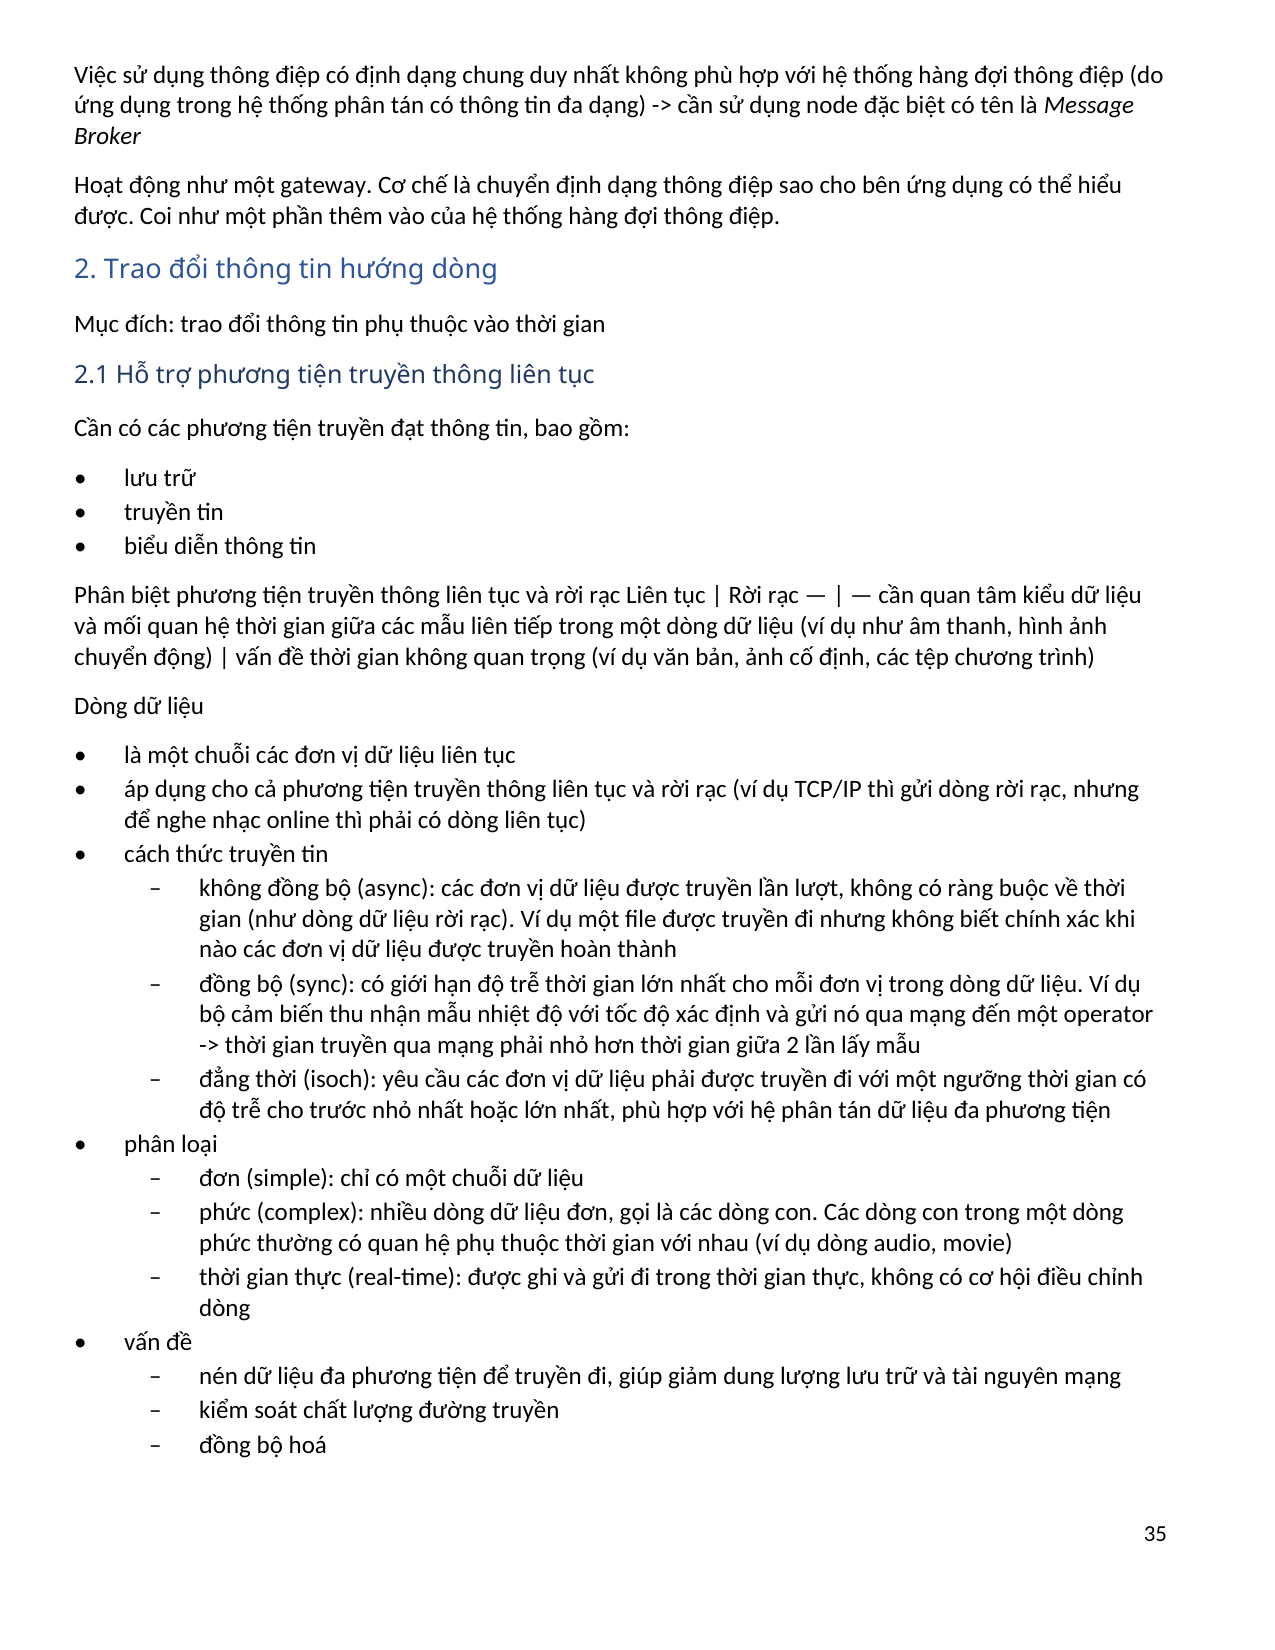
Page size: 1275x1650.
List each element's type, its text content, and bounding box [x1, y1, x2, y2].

subtitle 2.1 Hỗ trợ phương tiện truyền thông liên tục [74, 357, 1167, 391]
list là một chuỗi các đơn vị dữ liệu liên tục [74, 739, 1167, 770]
list nén dữ liệu đa phương tiện để truyền đi, giúp giảm dung lượng lưu trữ và tài nguyên mạng [149, 1360, 1167, 1391]
list vấn đề [74, 1326, 1167, 1357]
subtitle 2. Trao đổi thông tin hướng dòng [74, 249, 1167, 286]
list lưu trữ [74, 462, 1167, 492]
list áp dụng cho cả phương tiện truyền thông liên tục và rời rạc (ví dụ TCP/IP thì gửi dòng rời rạc, nhưng để nghe nhạc online thì phải có dòng liên tục) [74, 773, 1167, 834]
list kiểm soát chất lượng đường truyền [149, 1395, 1167, 1425]
list phức (complex): nhiều dòng dữ liệu đơn, gọi là các dòng con. Các dòng con trong một dòng phức thường có quan hệ phụ thuộc thời gian với nhau (ví dụ dòng audio, movie) [149, 1197, 1167, 1258]
list cách thức truyền tin [74, 838, 1167, 869]
text Mục đích: trao đổi thông tin phụ thuộc vào thời gian [74, 308, 1167, 338]
list không đồng bộ (async): các đơn vị dữ liệu được truyền lần lượt, không có ràng buộc về thời gian (như dòng dữ liệu rời rạc). Ví dụ một file được truyền đi nhưng không biết chính xác khi nào các đơn vị dữ liệu được truyền hoàn thành [149, 873, 1167, 964]
list đồng bộ hoá [149, 1429, 1167, 1459]
list thời gian thực (real-time): được ghi và gửi đi trong thời gian thực, không có cơ hội điều chỉnh dòng [149, 1261, 1167, 1322]
list đơn (simple): chỉ có một chuỗi dữ liệu [149, 1162, 1167, 1193]
list đồng bộ (sync): có giới hạn độ trễ thời gian lớn nhất cho mỗi đơn vị trong dòng dữ liệu. Ví dụ bộ cảm biến thu nhận mẫu nhiệt độ với tốc độ xác định và gửi nó qua mạng đến một operator -> thời gian truyền qua mạng phải nhỏ hơn thời gian giữa 2 lần lấy mẫu [149, 968, 1167, 1059]
text Phân biệt phương tiện truyền thông liên tục và rời rạc Liên tục | Rời rạc — | — cần quan tâm kiểu dữ liệu và mối quan hệ thời gian giữa các mẫu liên tiếp trong một dòng dữ liệu (ví dụ như âm thanh, hình ảnh chuyển động) | vấn đề thời gian không quan trọng (ví dụ văn bản, ảnh cố định, các tệp chương trình) [74, 580, 1167, 671]
text Dòng dữ liệu [74, 690, 1167, 721]
text Việc sử dụng thông điệp có định dạng chung duy nhất không phù hợp với hệ thống hàng đợi thông điệp (do ứng dụng trong hệ thống phân tán có thông tin đa dạng) -> cần sử dụng node đặc biệt có tên là Message Broker [74, 59, 1167, 151]
text Hoạt động như một gateway. Cơ chế là chuyển định dạng thông điệp sao cho bên ứng dụng có thể hiểu được. Coi như một phần thêm vào của hệ thống hàng đợi thông điệp. [74, 169, 1167, 231]
text Cần có các phương tiện truyền đạt thông tin, bao gồm: [74, 413, 1167, 443]
list phân loại [74, 1128, 1167, 1158]
list biểu diễn thông tin [74, 530, 1167, 561]
list đẳng thời (isoch): yêu cầu các đơn vị dữ liệu phải được truyền đi với một ngưỡng thời gian có độ trễ cho trước nhỏ nhất hoặc lớn nhất, phù hợp với hệ phân tán dữ liệu đa phương tiện [149, 1063, 1167, 1124]
list truyền tin [74, 496, 1167, 527]
